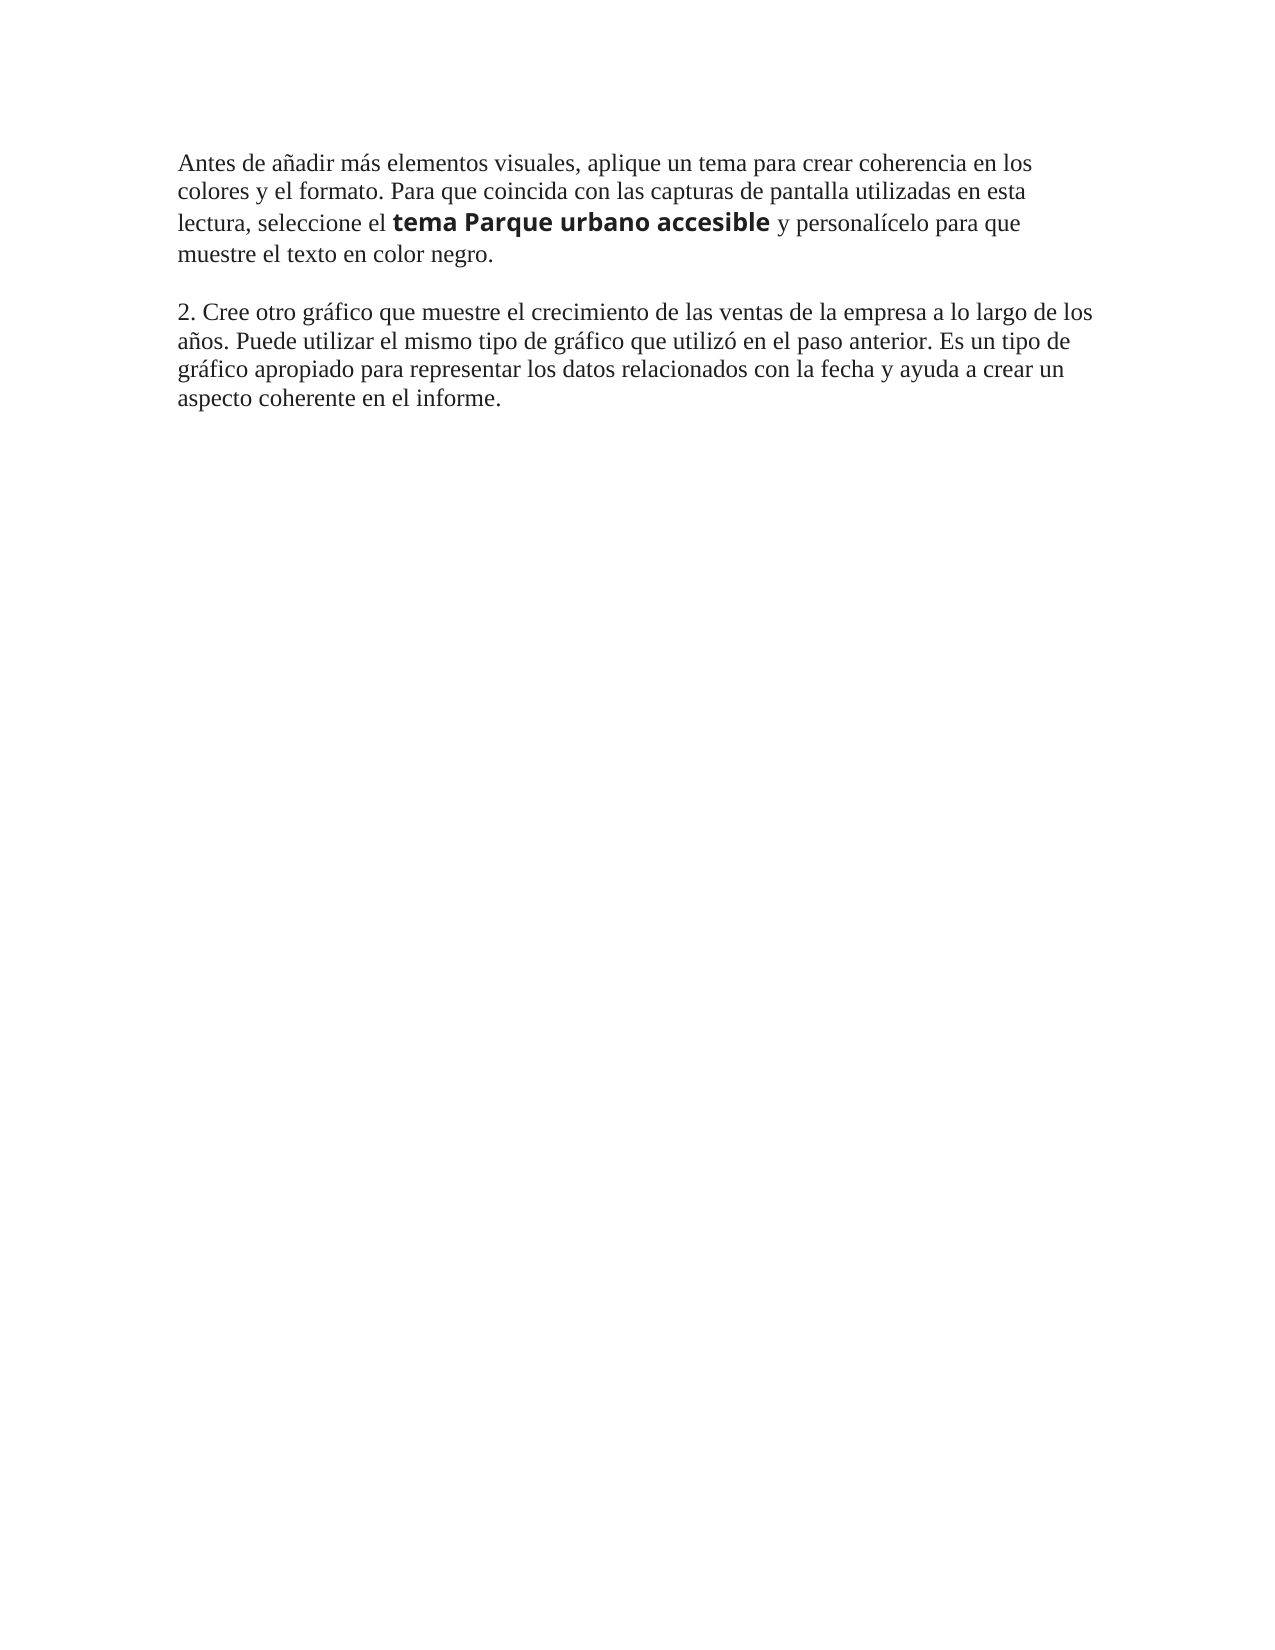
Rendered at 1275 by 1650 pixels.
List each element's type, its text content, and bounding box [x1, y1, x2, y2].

text Antes de añadir más elementos visuales, aplique un tema para crear coherencia en los colores y el formato. Para que coincida con las capturas de pantalla utilizadas en esta lectura, seleccione el tema Parque urbano accesible y personalícelo para que muestre el texto en color negro. [177, 148, 1098, 268]
text 2. Cree otro gráfico que muestre el crecimiento de las ventas de la empresa a lo largo de los años. Puede utilizar el mismo tipo de gráfico que utilizó en el paso anterior. Es un tipo de gráfico apropiado para representar los datos relacionados con la fecha y ayuda a crear un aspecto coherente en el informe. [177, 297, 1098, 412]
